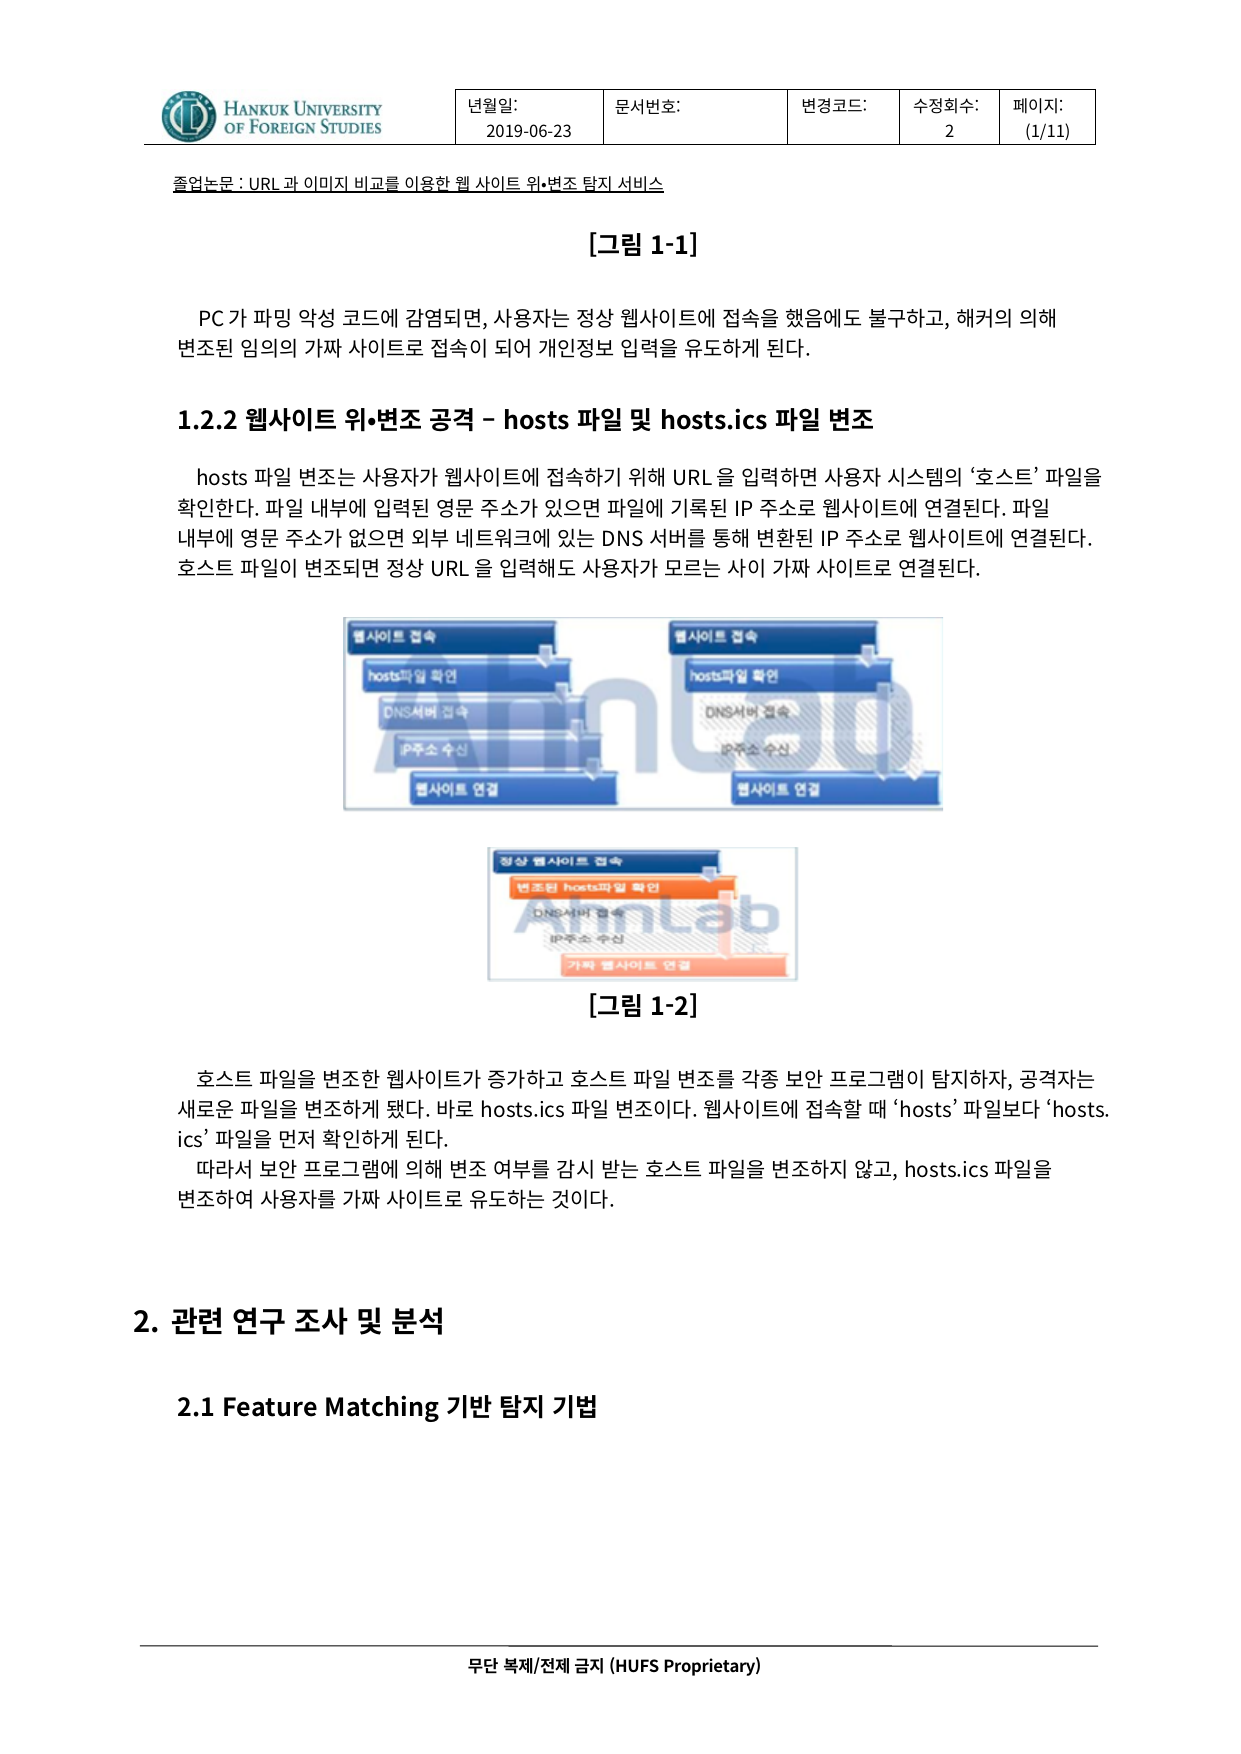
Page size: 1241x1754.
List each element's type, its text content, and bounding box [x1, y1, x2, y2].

list 관련 연구 조사 및 분석 [133, 1298, 792, 1341]
text 2.1 Feature Matching 기반 탐지 기법 [177, 1388, 1109, 1424]
text [그림 1-2] [177, 986, 1109, 1022]
text hosts 파일 변조는 사용자가 웹사이트에 접속하기 위해 URL을 입력하면 사용자 시스템의 ‘호스트’ 파일을 확인한다. 파일 내부에 입력된 영문 주소가 있으면 파일에 기록된 IP 주소로 웹사이트에 연결된다. 파일 내부에 영문 주소가 없으면 외부 네트워크에 있는 DNS 서버를 통해 변환된 IP 주소로 웹사이트에 연결된다. 호스트 파일이 변조되면 정상 URL을 입력해도 사용자가 모르는 사이 가짜 사이트로 연결된다. [177, 462, 1109, 582]
picture [486, 847, 800, 982]
text [그림 1-1] [177, 225, 1109, 261]
text 1.2.2 웹사이트 위•변조 공격 – hosts 파일 및 hosts.ics 파일 변조 [177, 400, 1109, 437]
picture [343, 617, 944, 813]
text 호스트 파일을 변조한 웹사이트가 증가하고 호스트 파일 변조를 각종 보안 프로그램이 탐지하자, 공격자는 새로운 파일을 변조하게 됐다. 바로 hosts.ics 파일 변조이다. 웹사이트에 접속할 때 ‘hosts’ 파일보다 ‘hosts.ics’ 파일을 먼저 확인하게 된다. [177, 1063, 1109, 1153]
text 따라서 보안 프로그램에 의해 변조 여부를 감시 받는 호스트 파일을 변조하지 않고, hosts.ics 파일을 변조하여 사용자를 가짜 사이트로 유도하는 것이다. [177, 1153, 1109, 1214]
text PC가 파밍 악성 코드에 감염되면, 사용자는 정상 웹사이트에 접속을 했음에도 불구하고, 해커의 의해 변조된 임의의 가짜 사이트로 접속이 되어 개인정보 입력을 유도하게 된다. [177, 302, 1109, 363]
picture [161, 89, 383, 143]
